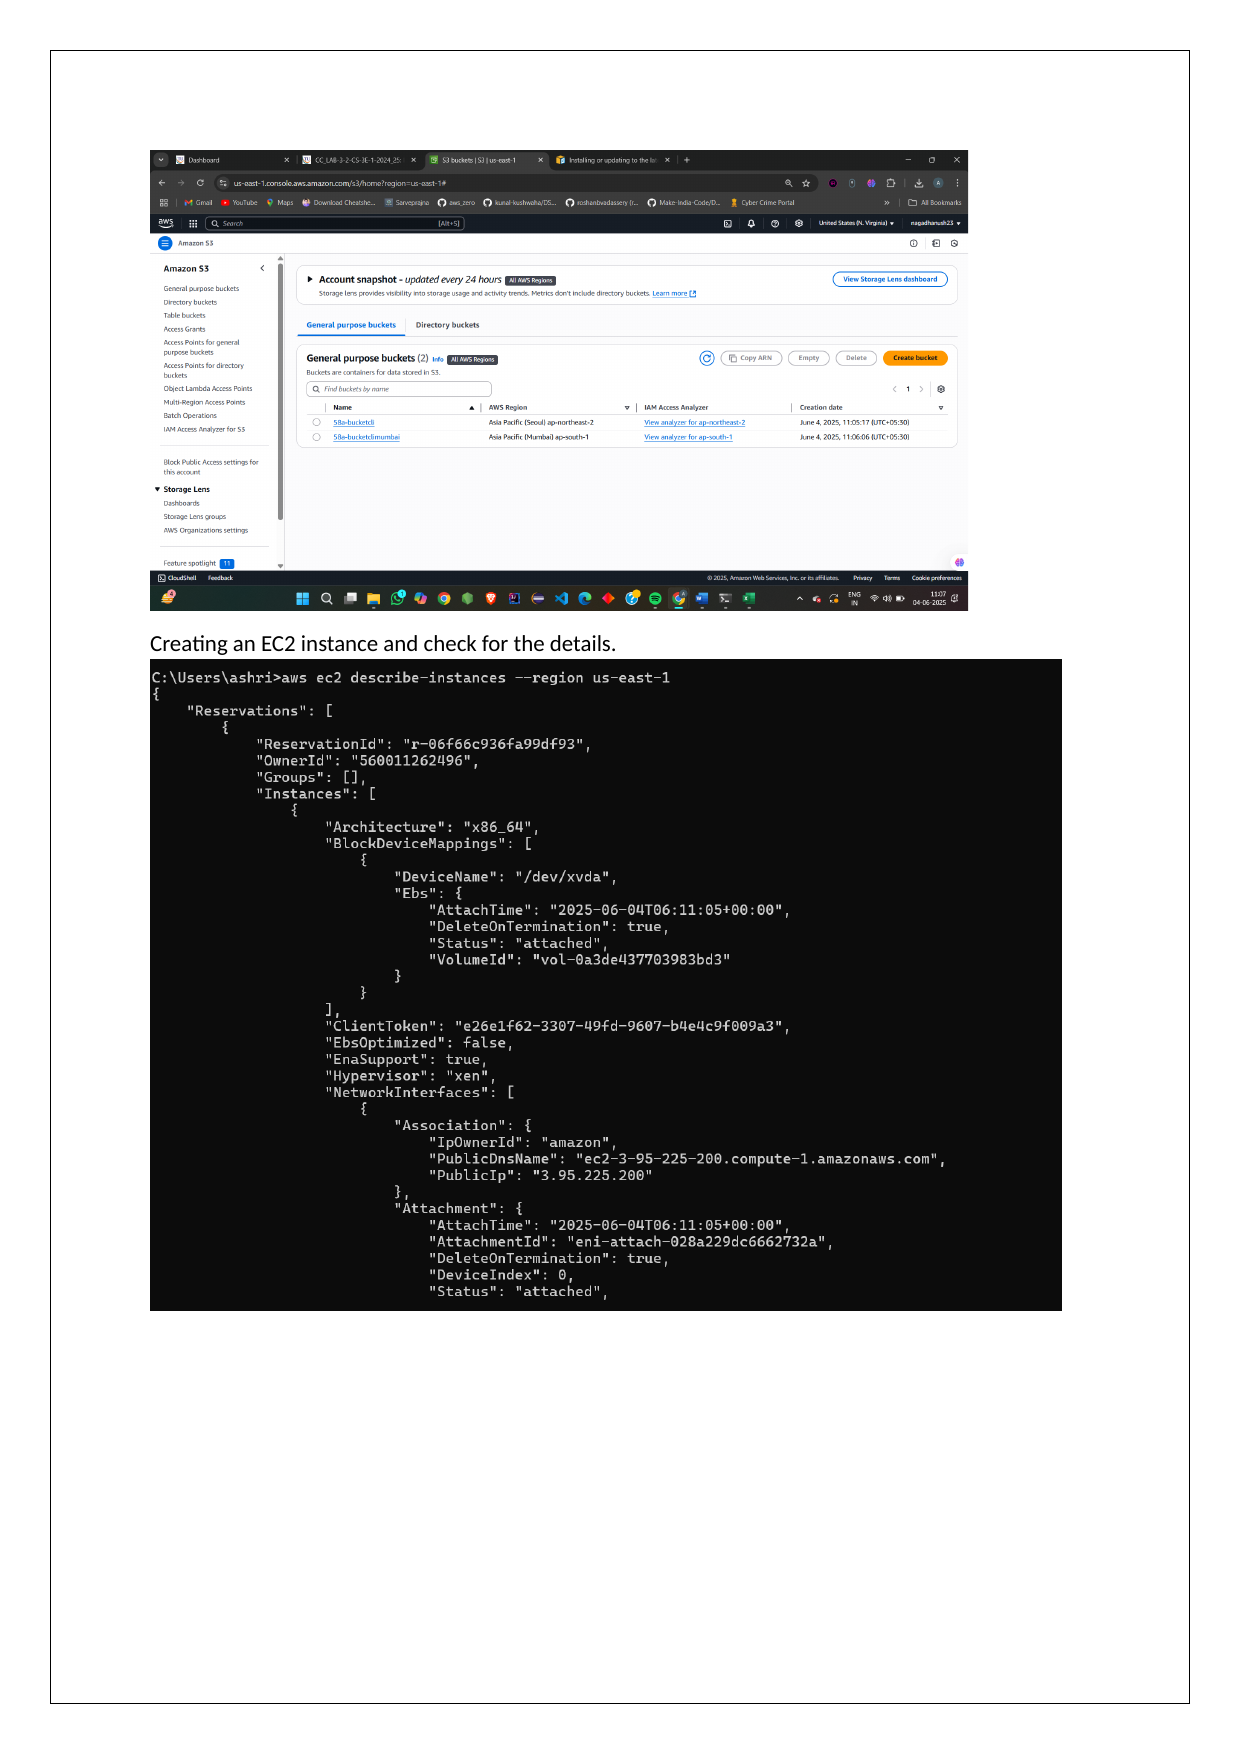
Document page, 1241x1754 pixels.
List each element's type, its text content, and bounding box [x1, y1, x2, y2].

picture [150, 150, 969, 611]
picture [150, 659, 1062, 1311]
